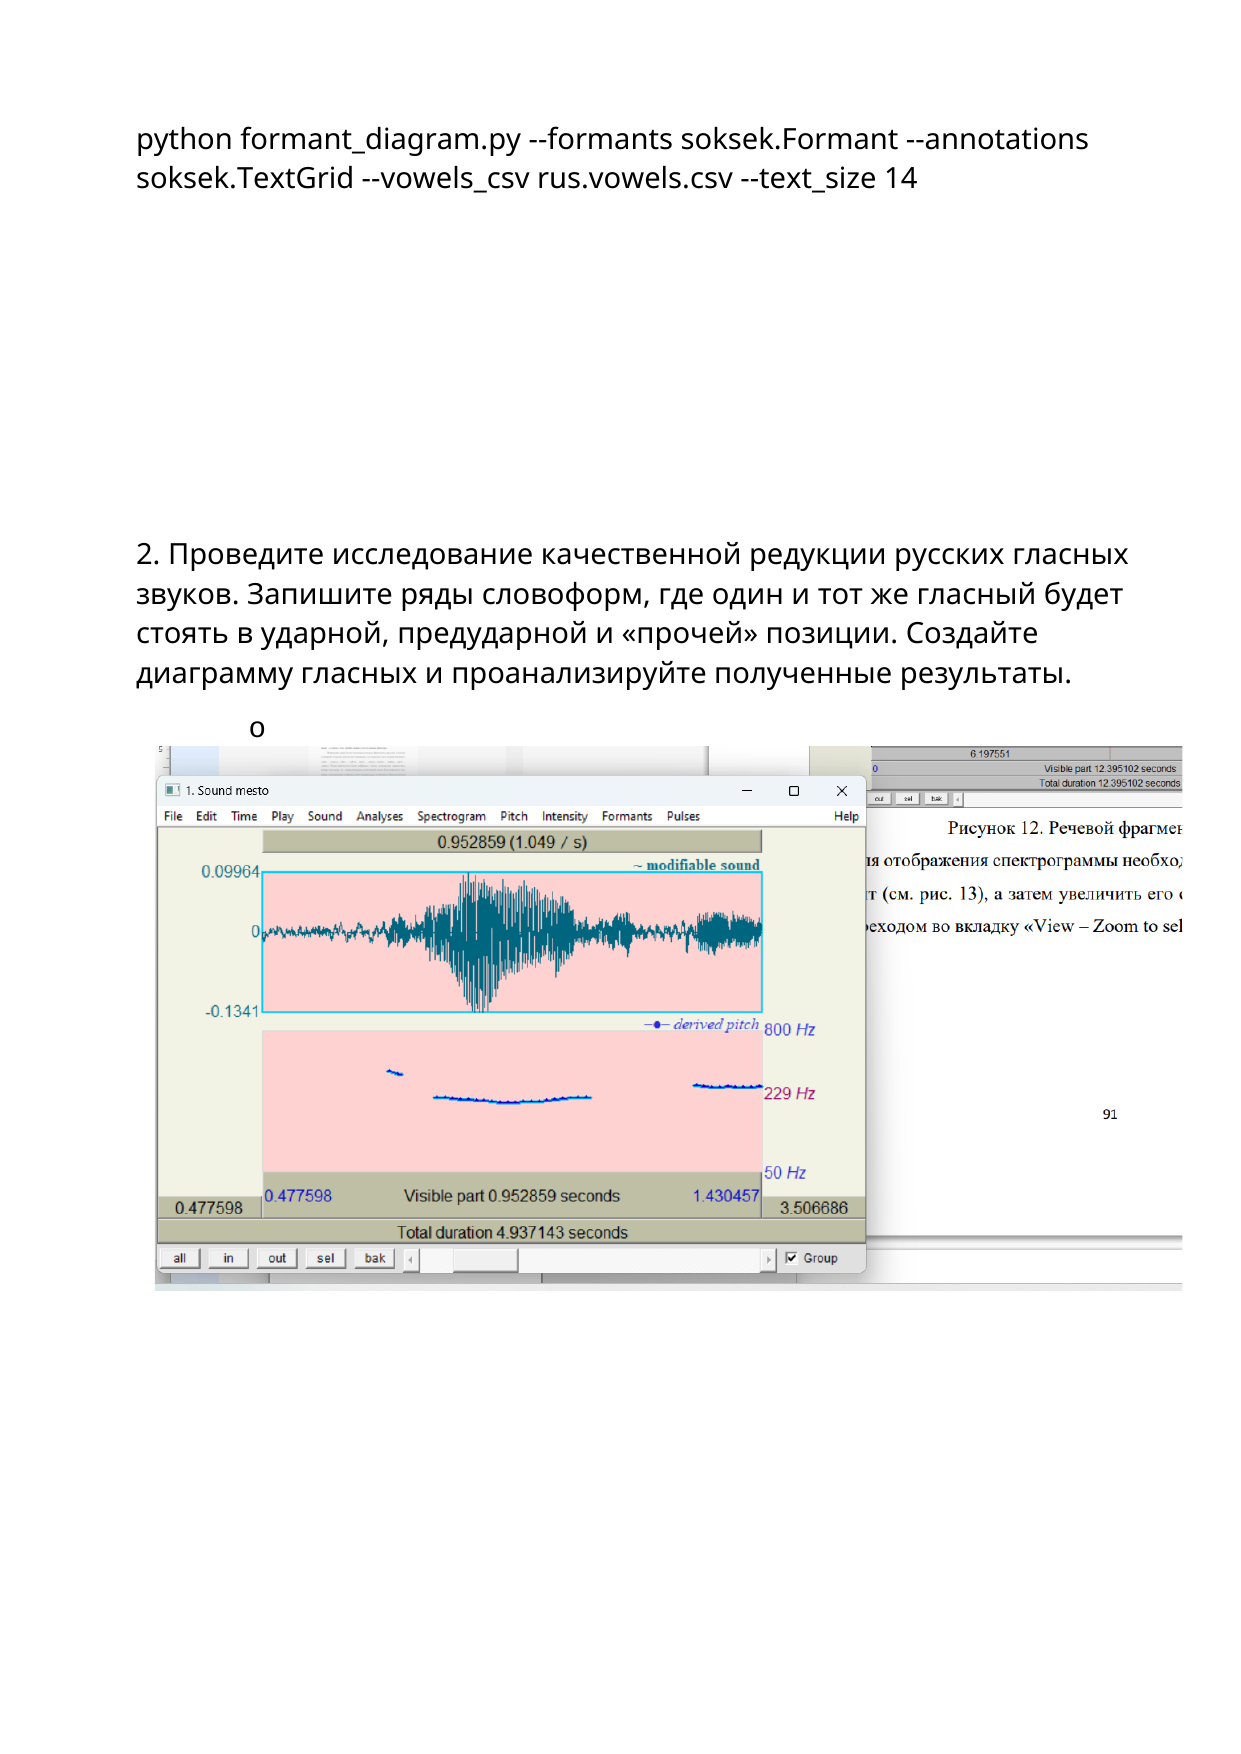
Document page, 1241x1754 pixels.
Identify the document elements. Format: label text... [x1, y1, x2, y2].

picture [154, 746, 1183, 1291]
text python formant_diagram.py --formants soksek.Formant --annotations soksek.TextGrid --vowels_csv rus.vowels.csv --text_size 14 [136, 118, 1163, 197]
text 2. Проведите исследование качественной редукции русских гласных звуков. Запишите ряды словоформ, где один и тот же гласный будет стоять в ударной, предударной и «прочей» позиции. Создайте диаграмму гласных и проанализируйте полученные результаты. [136, 533, 1163, 692]
